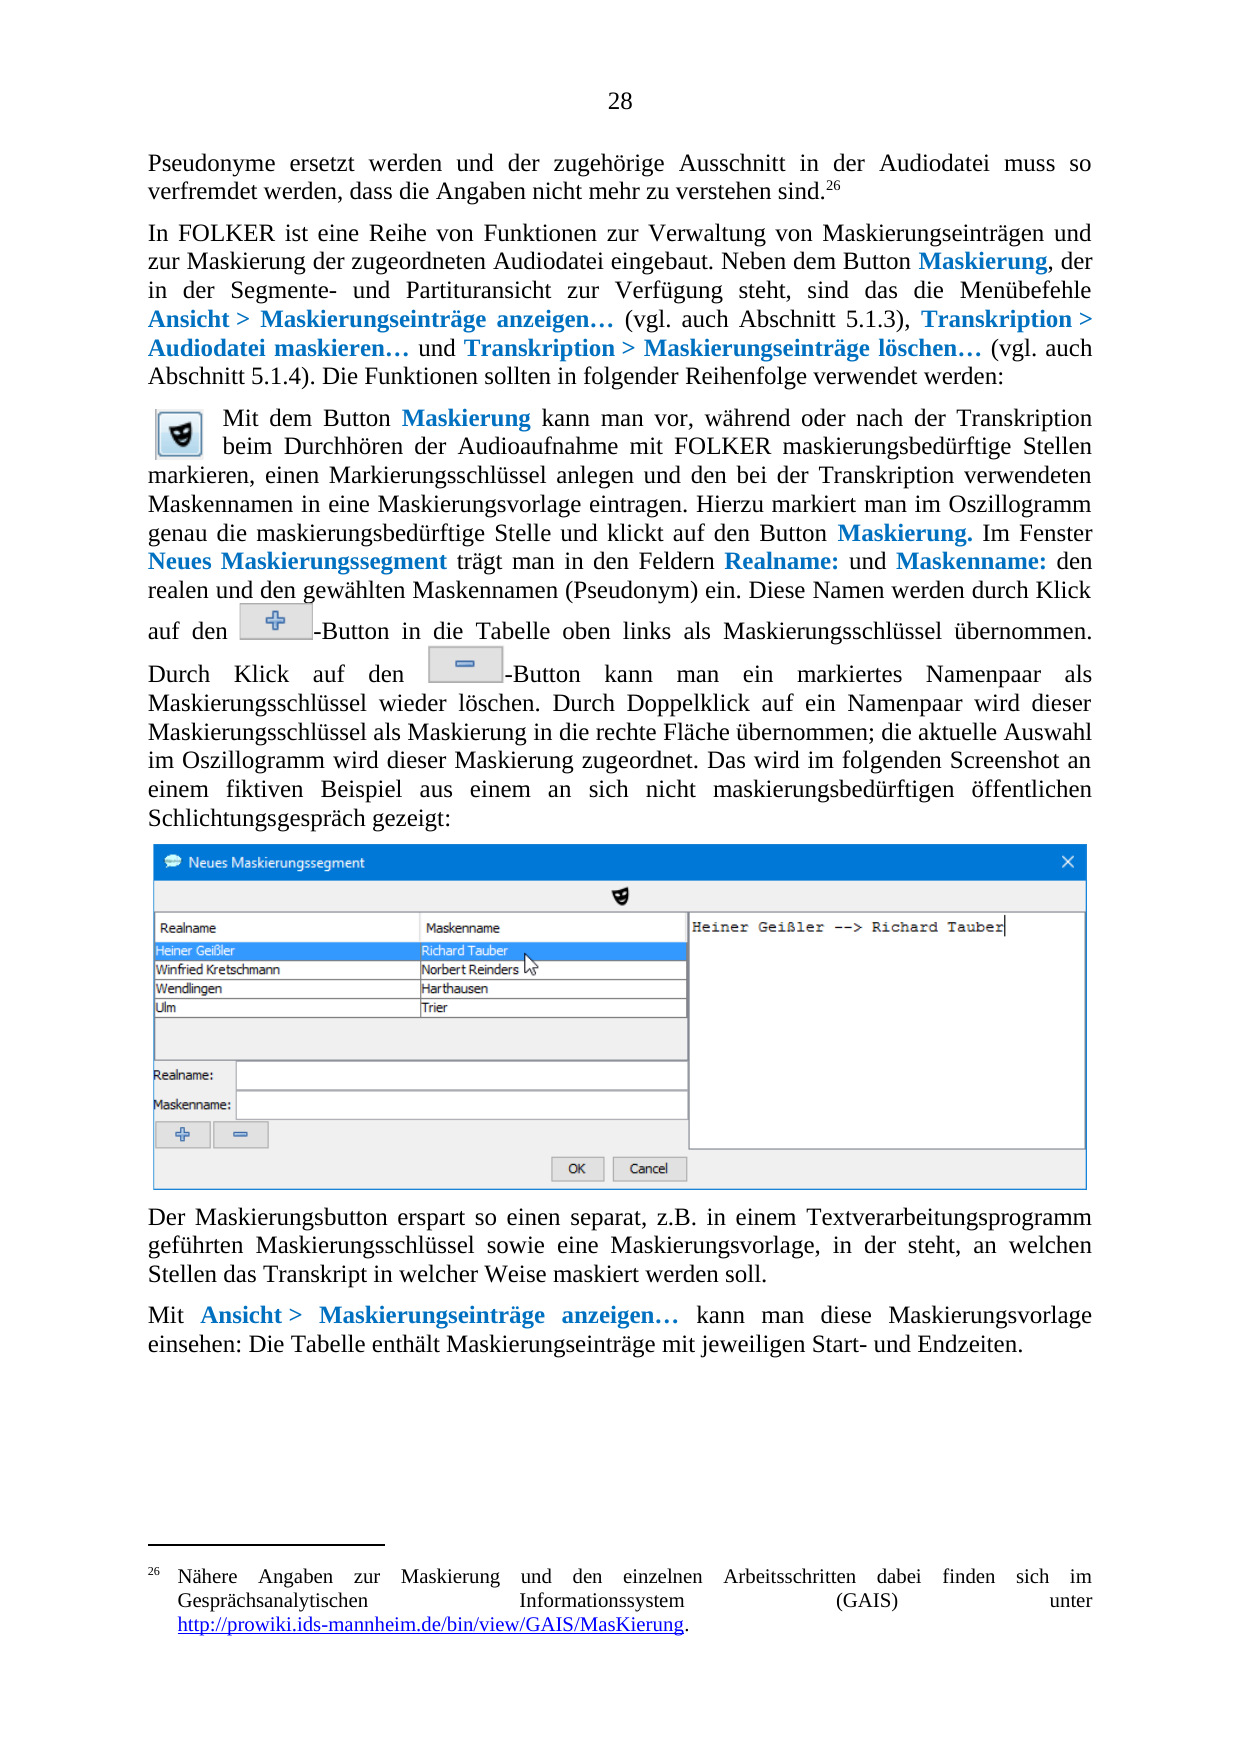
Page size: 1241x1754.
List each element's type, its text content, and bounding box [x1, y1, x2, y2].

text In FOLKER ist eine Reihe von Funktionen zur Verwaltung von Maskierungseinträgen und zur Maskierung der zugeordneten Audiodatei eingebaut. Neben dem Button Maskierung, der in der Segmente- und Partituransicht zur Verfügung steht, sind das die Menübefehle Ansicht > Maskierungseinträge anzeigen… (vgl. auch Abschnitt 5.1.3), Transkription > Audiodatei maskieren… und Transkription > Maskierungseinträge löschen… (vgl. auch Abschnitt 5.1.4). Die Funktionen sollten in folgender Reihenfolge verwendet werden: [148, 218, 1093, 390]
text Mit Ansicht > Maskierungseinträge anzeigen… kann man diese Maskierungsvorlage einsehen: Die Tabelle enthält Maskierungseinträge mit jeweiligen Start- und Endzeiten. [148, 1301, 1093, 1358]
picture [427, 645, 505, 683]
picture [153, 844, 1087, 1190]
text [148, 148, 1093, 205]
picture [239, 603, 313, 640]
text Der Maskierungsbutton erspart so einen separat, z.B. in einem Textverarbeitungsprogramm geführten Maskierungsschlüssel sowie eine Maskierungsvorlage, in der steht, an welchen Stellen das Transkript in welcher Weise maskiert werden soll. [148, 1202, 1093, 1288]
picture [155, 409, 204, 460]
text Mit dem Button Maskierung kann man vor, während oder nach der Transkription beim Durchhören der Audioaufnahme mit FOLKER maskierungsbedürftige Stellen markieren, einen Markierungsschlüssel anlegen und den bei der Transkription verwendeten Maskennamen in eine Maskierungsvorlage eintragen. Hierzu markiert man im Oszillogramm genau die maskierungsbedürftige Stelle und klickt auf den Button Maskierung. Im Fenster Neues Maskierungssegment trägt man in den Feldern Realname: und Maskenname: den realen und den gewählten Maskennamen (Pseudonym) ein. Diese Namen werden durch Klick auf den -Button in die Tabelle oben links als Maskierungsschlüssel übernommen. Durch Klick auf den -Button kann man ein markiertes Namenpaar als Maskierungsschlüssel wieder löschen. Durch Doppelklick auf ein Namenpaar wird dieser Maskierungsschlüssel als Maskierung in die rechte Fläche übernommen; die aktuelle Auswahl im Oszillogramm wird dieser Maskierung zugeordnet. Das wird im folgenden Screenshot an einem fiktiven Beispiel aus einem an sich nicht maskierungsbedürftigen öffentlichen Schlichtungsgespräch gezeigt: [148, 403, 1093, 832]
